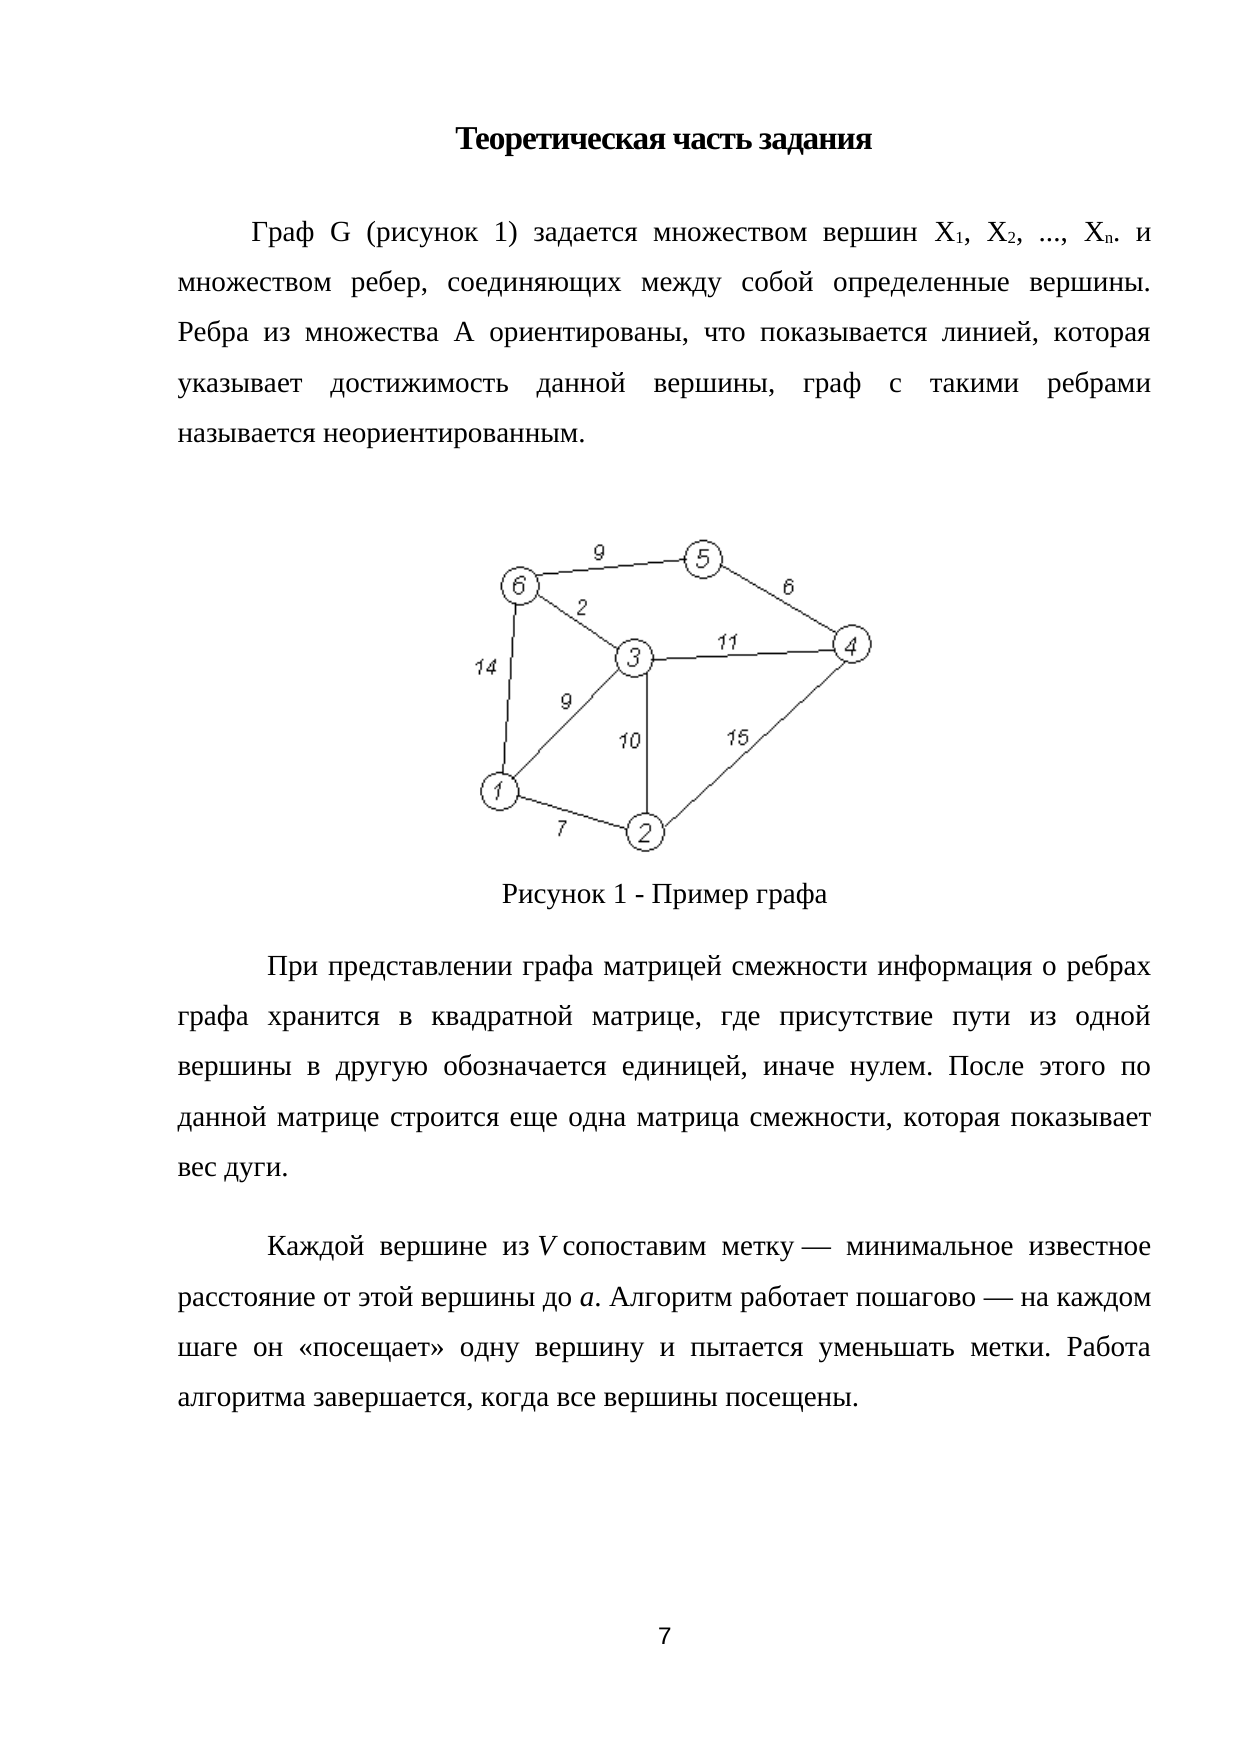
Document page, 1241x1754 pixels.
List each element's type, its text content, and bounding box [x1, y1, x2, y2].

text При представлении графа матрицей смежности информация о ребрах графа хранится в квадратной матрице, где присутствие пути из одной вершины в другую обозначается единицей, иначе нулем. После этого по данной матрице строится еще одна матрица смежности, которая показывает вес дуги. [177, 948, 1152, 1183]
text Каждой вершине из V сопоставим метку — минимальное известное расстояние от этой вершины до a. Алгоритм работает пошагово — на каждом шаге он «посещает» одну вершину и пытается уменьшать метки. Работа алгоритма завершается, когда все вершины посещены. [177, 1228, 1152, 1413]
text Граф G (рисунок 1) задается множеством вершин X1, X2, ..., Xn. и множеством ребер, соединяющих между собой определенные вершины. Ребра из множества А ориентированы, что показывается линией, которая указывает достижимость данной вершины, граф с такими ребрами называется неориентированным. [177, 214, 1152, 449]
picture [443, 515, 886, 863]
text Теоретическая часть задания [177, 118, 1152, 156]
text Рисунок 1 - Пример графа [177, 877, 1152, 910]
